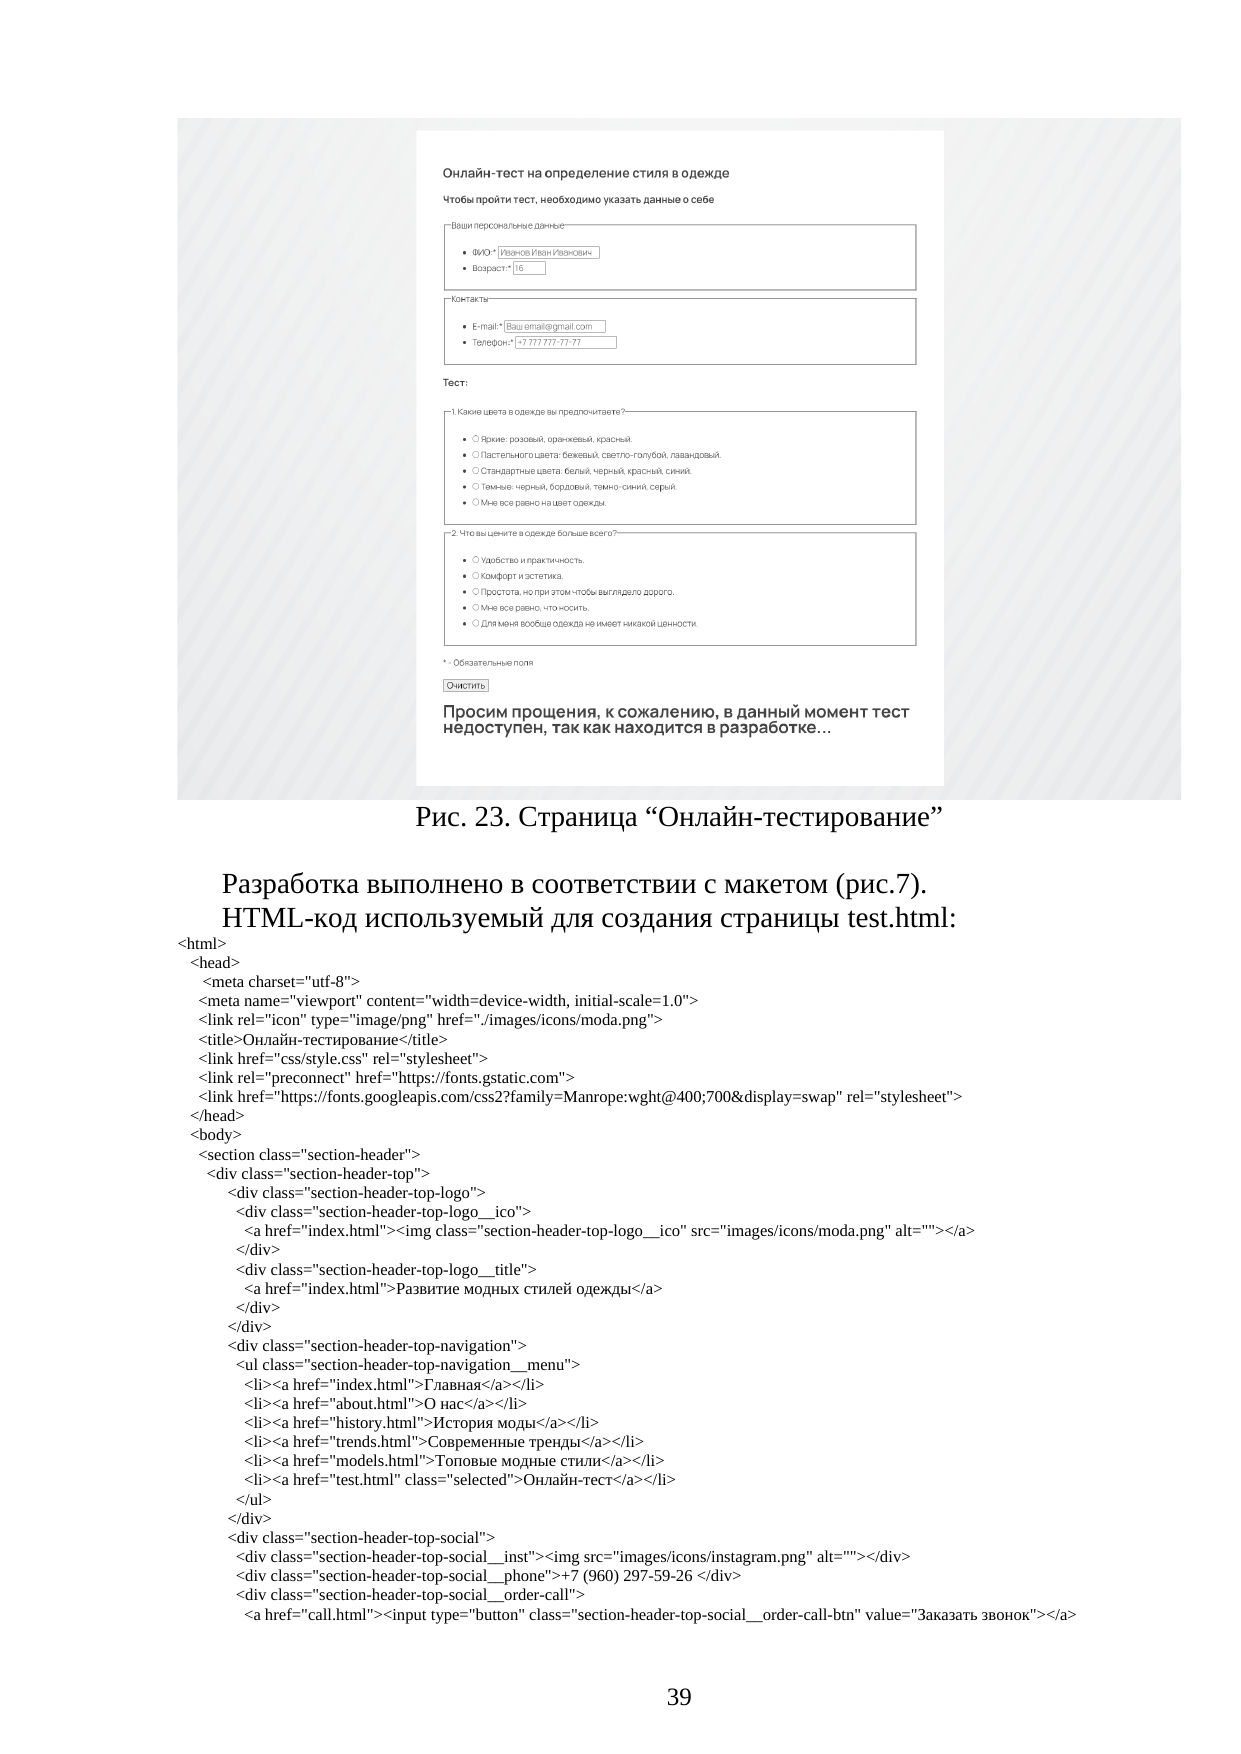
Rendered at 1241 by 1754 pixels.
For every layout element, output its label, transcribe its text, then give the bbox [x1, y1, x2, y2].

text </div> [177, 1240, 1181, 1259]
text <title>Онлайн-тестирование</title> [177, 1029, 1181, 1048]
text <li><a href="test.html" class="selected">Онлайн-тест</a></li> [177, 1470, 1181, 1489]
text </ul> [177, 1489, 1181, 1508]
text <div class="section-header-top-logo__ico"> [177, 1202, 1181, 1221]
text <head> [177, 953, 1181, 972]
text Рис. 23. Страница “Онлайн-тестирование” [177, 800, 1181, 833]
text </div> [177, 1298, 1181, 1317]
text <div class="section-header-top-social__phone">+7 (960) 297-59-26 </div> [177, 1566, 1181, 1585]
text <li><a href="about.html">О нас</a></li> [177, 1393, 1181, 1413]
text <meta name="viewport" content="width=device-width, initial-scale=1.0"> [177, 991, 1181, 1010]
text </div> [177, 1317, 1181, 1336]
text <div class="section-header-top-logo"> [177, 1183, 1181, 1202]
text <div class="section-header-top"> [177, 1163, 1181, 1183]
text <link href="https://fonts.googleapis.com/css2?family=Manrope:wght@400;700&display=swap" rel="stylesheet"> [177, 1087, 1181, 1106]
text <a href="index.html"><img class="section-header-top-logo__ico" src="images/icons/moda.png" alt=""></a> [177, 1221, 1181, 1240]
text <section class="section-header"> [177, 1144, 1181, 1163]
picture [177, 118, 1182, 800]
text </div> [177, 1508, 1181, 1528]
text <div class="section-header-top-social"> [177, 1528, 1181, 1547]
text <li><a href="models.html">Топовые модные стили</a></li> [177, 1451, 1181, 1470]
text <link href="css/style.css" rel="stylesheet"> [177, 1048, 1181, 1068]
text <a href="index.html">Развитие модных стилей одежды</a> [177, 1278, 1181, 1298]
text <li><a href="index.html">Главная</a></li> [177, 1374, 1181, 1393]
text <div class="section-header-top-social__order-call"> [177, 1585, 1181, 1604]
text <li><a href="history.html">История моды</a></li> [177, 1413, 1181, 1432]
text <ul class="section-header-top-navigation__menu"> [177, 1355, 1181, 1374]
text <link rel="icon" type="image/png" href="./images/icons/moda.png"> [177, 1010, 1181, 1029]
text <html> [177, 933, 1181, 953]
text <a href="call.html"><input type="button" class="section-header-top-social__order-call-btn" value="Заказать звонок"></a> [177, 1604, 1181, 1623]
text <div class="section-header-top-social__inst"><img src="images/icons/instagram.png" alt=""></div> [177, 1547, 1181, 1566]
text <li><a href="trends.html">Современные тренды</a></li> [177, 1432, 1181, 1451]
text <div class="section-header-top-navigation"> [177, 1336, 1181, 1355]
text <meta charset="utf-8"> [177, 972, 1181, 991]
text </head> [177, 1106, 1181, 1125]
text Разработка выполнено в соответствии с макетом (рис.7). [177, 866, 1181, 900]
text <body> [177, 1125, 1181, 1144]
text <div class="section-header-top-logo__title"> [177, 1259, 1181, 1278]
text HTML-код используемый для создания страницы test.html: [177, 900, 1181, 933]
text <link rel="preconnect" href="https://fonts.gstatic.com"> [177, 1068, 1181, 1087]
